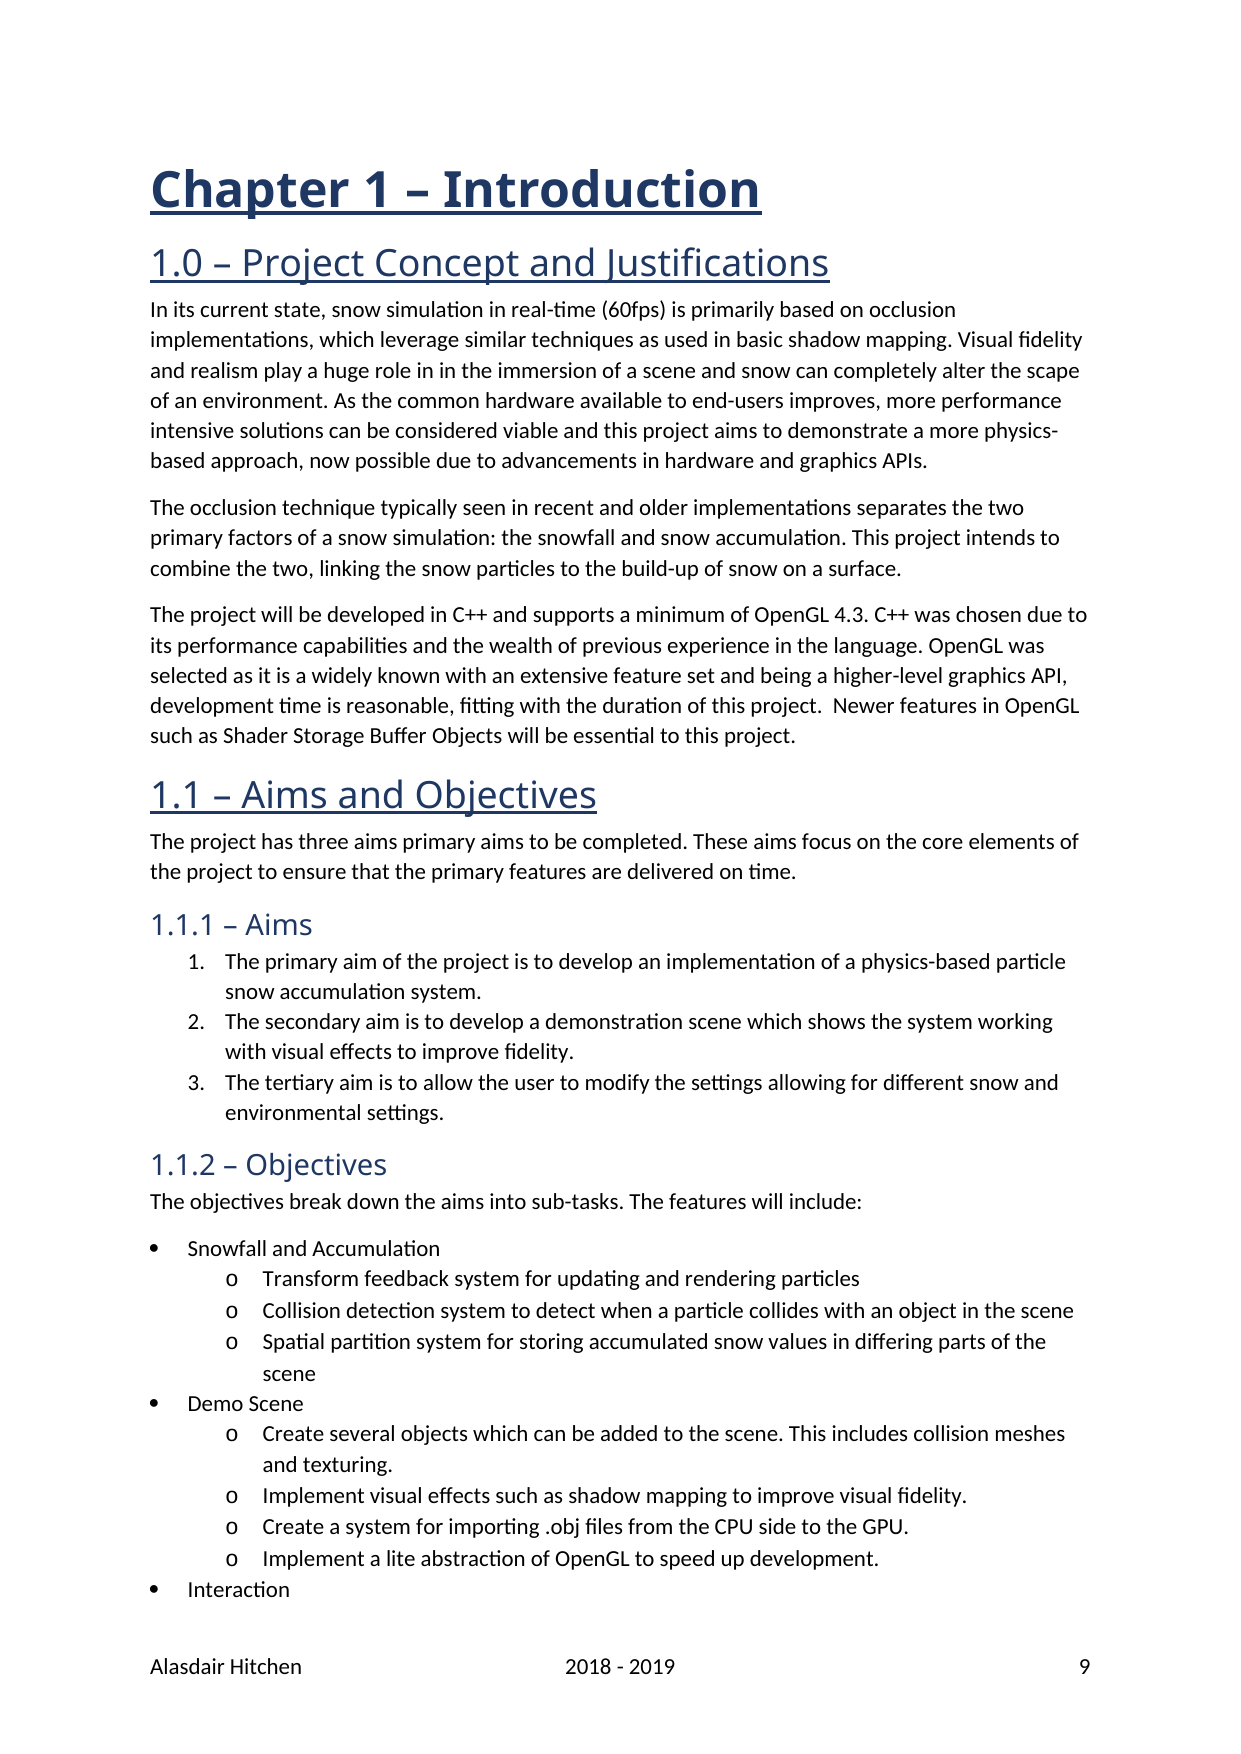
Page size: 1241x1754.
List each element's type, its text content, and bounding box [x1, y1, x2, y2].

list The secondary aim is to develop a demonstration scene which shows the system working with visual effects to improve fidelity. [187, 1007, 1090, 1065]
list Create a system for importing .obj files from the CPU side to the GPU. [225, 1512, 1090, 1541]
subtitle Chapter 1 – Introduction [150, 154, 1090, 222]
list The primary aim of the project is to develop an implementation of a physics-based particle snow accumulation system. [187, 947, 1090, 1005]
text The occlusion technique typically seen in recent and older implementations separates the two primary factors of a snow simulation: the snowfall and snow accumulation. This project intends to combine the two, linking the snow particles to the build-up of snow on a surface. [150, 493, 1090, 582]
list Collision detection system to detect when a particle collides with an object in the scene [225, 1296, 1090, 1325]
text The project has three aims primary aims to be completed. These aims focus on the core elements of the project to ensure that the primary features are delivered on time. [150, 827, 1090, 885]
subtitle 1.1 – Aims and Objectives [150, 768, 1090, 819]
text In its current state, snow simulation in real-time (60fps) is primarily based on occlusion implementations, which leverage similar techniques as used in basic shadow mapping. Visual fidelity and realism play a huge role in in the immersion of a scene and snow can completely alter the scape of an environment. As the common hardware available to end-users improves, more performance intensive solutions can be considered viable and this project aims to demonstrate a more physics-based approach, now possible due to advancements in hardware and graphics APIs. [150, 295, 1090, 474]
list Spatial partition system for storing accumulated snow values in differing parts of the scene [225, 1327, 1090, 1387]
list Snowfall and Accumulation [150, 1234, 1090, 1262]
list Transform feedback system for updating and rendering particles [225, 1264, 1090, 1294]
list Implement visual effects such as shadow mapping to improve visual fidelity. [225, 1481, 1090, 1510]
list Demo Scene [150, 1389, 1090, 1417]
text The objectives break down the aims into sub-tasks. The features will include: [150, 1187, 1090, 1216]
list Implement a lite abstraction of OpenGL to speed up development. [225, 1544, 1090, 1573]
list The tertiary aim is to allow the user to modify the settings allowing for different snow and environmental settings. [187, 1068, 1090, 1126]
list Interaction [150, 1575, 1090, 1603]
list Create several objects which can be added to the scene. This includes collision meshes and texturing. [225, 1419, 1090, 1479]
subtitle 1.1.1 – Aims [150, 904, 1090, 944]
text The project will be developed in C++ and supports a minimum of OpenGL 4.3. C++ was chosen due to its performance capabilities and the wealth of previous experience in the language. OpenGL was selected as it is a widely known with an extensive feature set and being a higher-level graphics API, development time is reasonable, fitting with the duration of this project. Newer features in OpenGL such as Shader Storage Buffer Objects will be essential to this project. [150, 601, 1090, 749]
subtitle 1.0 – Project Concept and Justifications [150, 237, 1090, 288]
subtitle 1.1.2 – Objectives [150, 1145, 1090, 1184]
